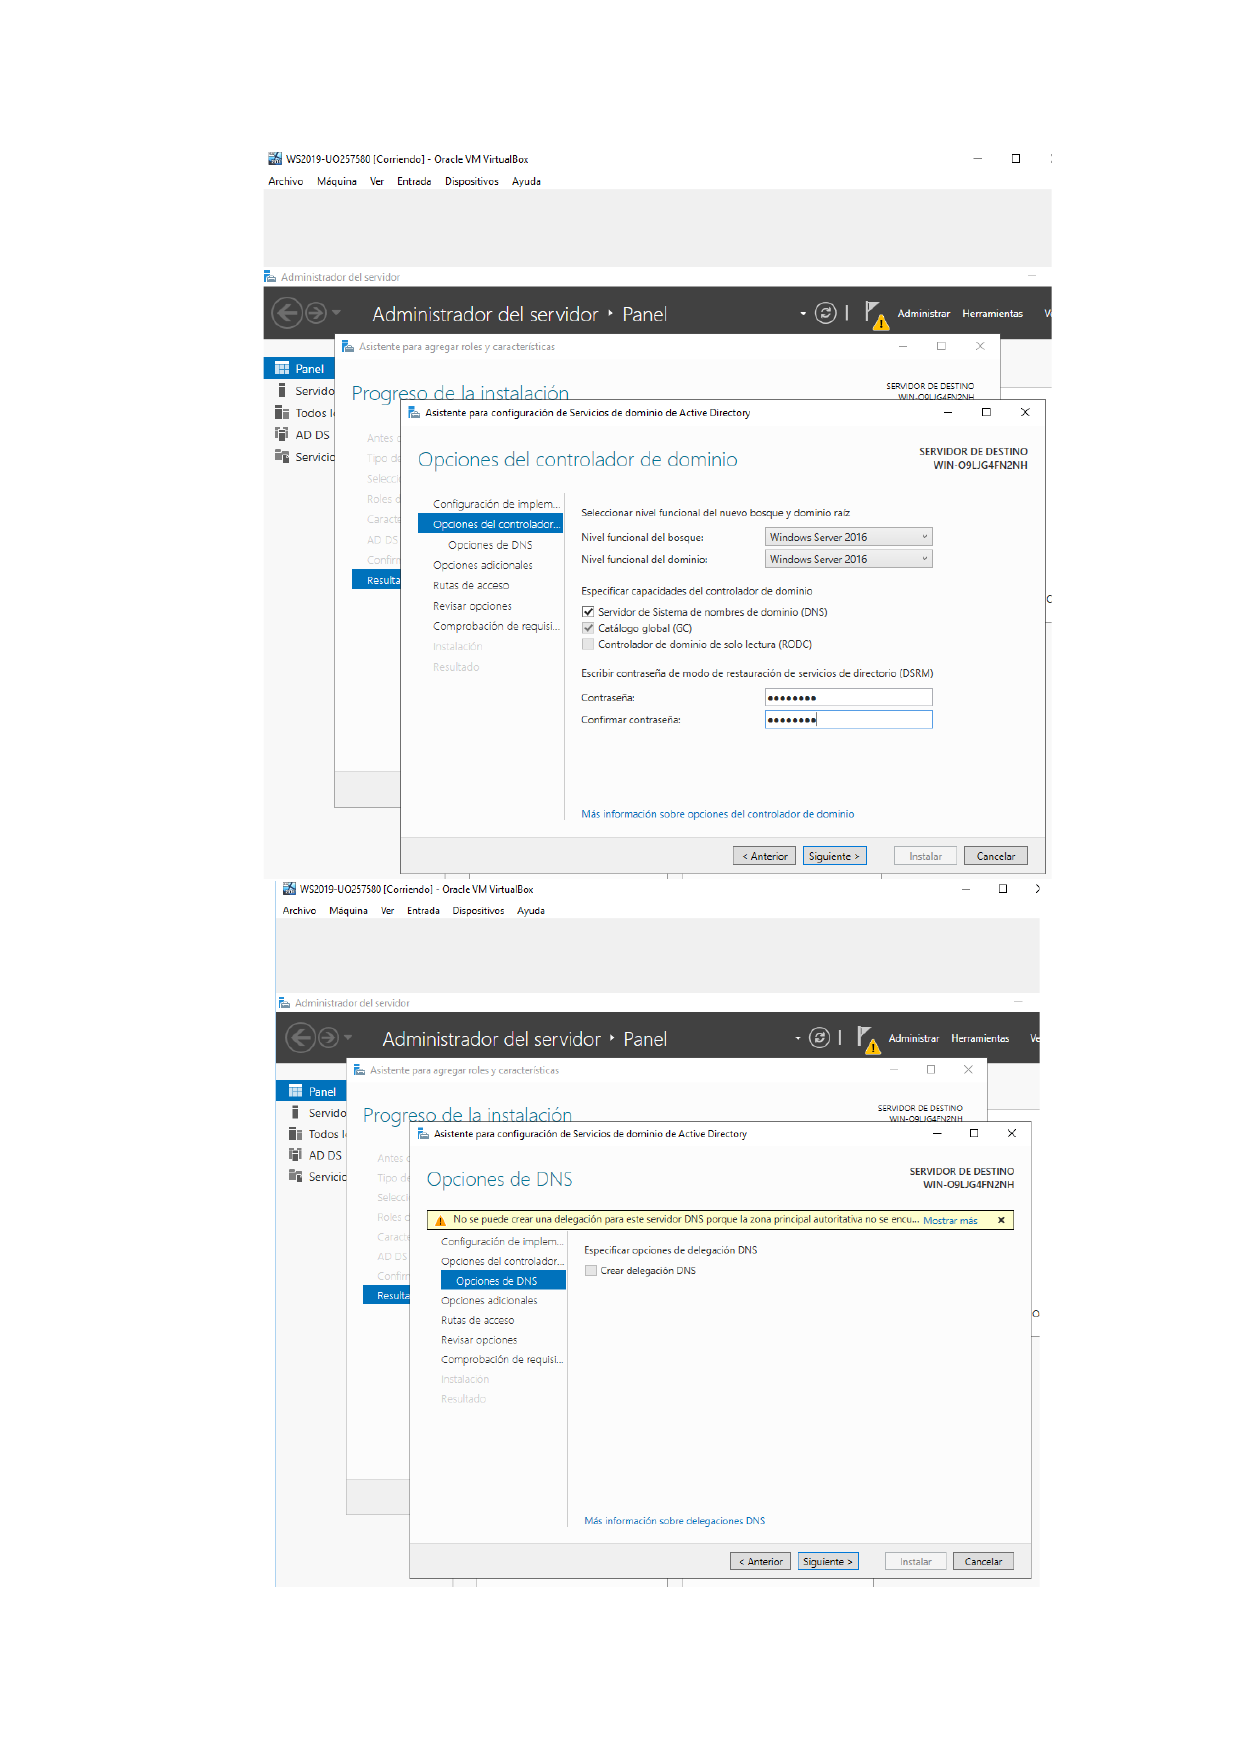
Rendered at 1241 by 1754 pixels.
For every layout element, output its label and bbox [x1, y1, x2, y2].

picture [263, 147, 1052, 879]
picture [275, 881, 1040, 1587]
